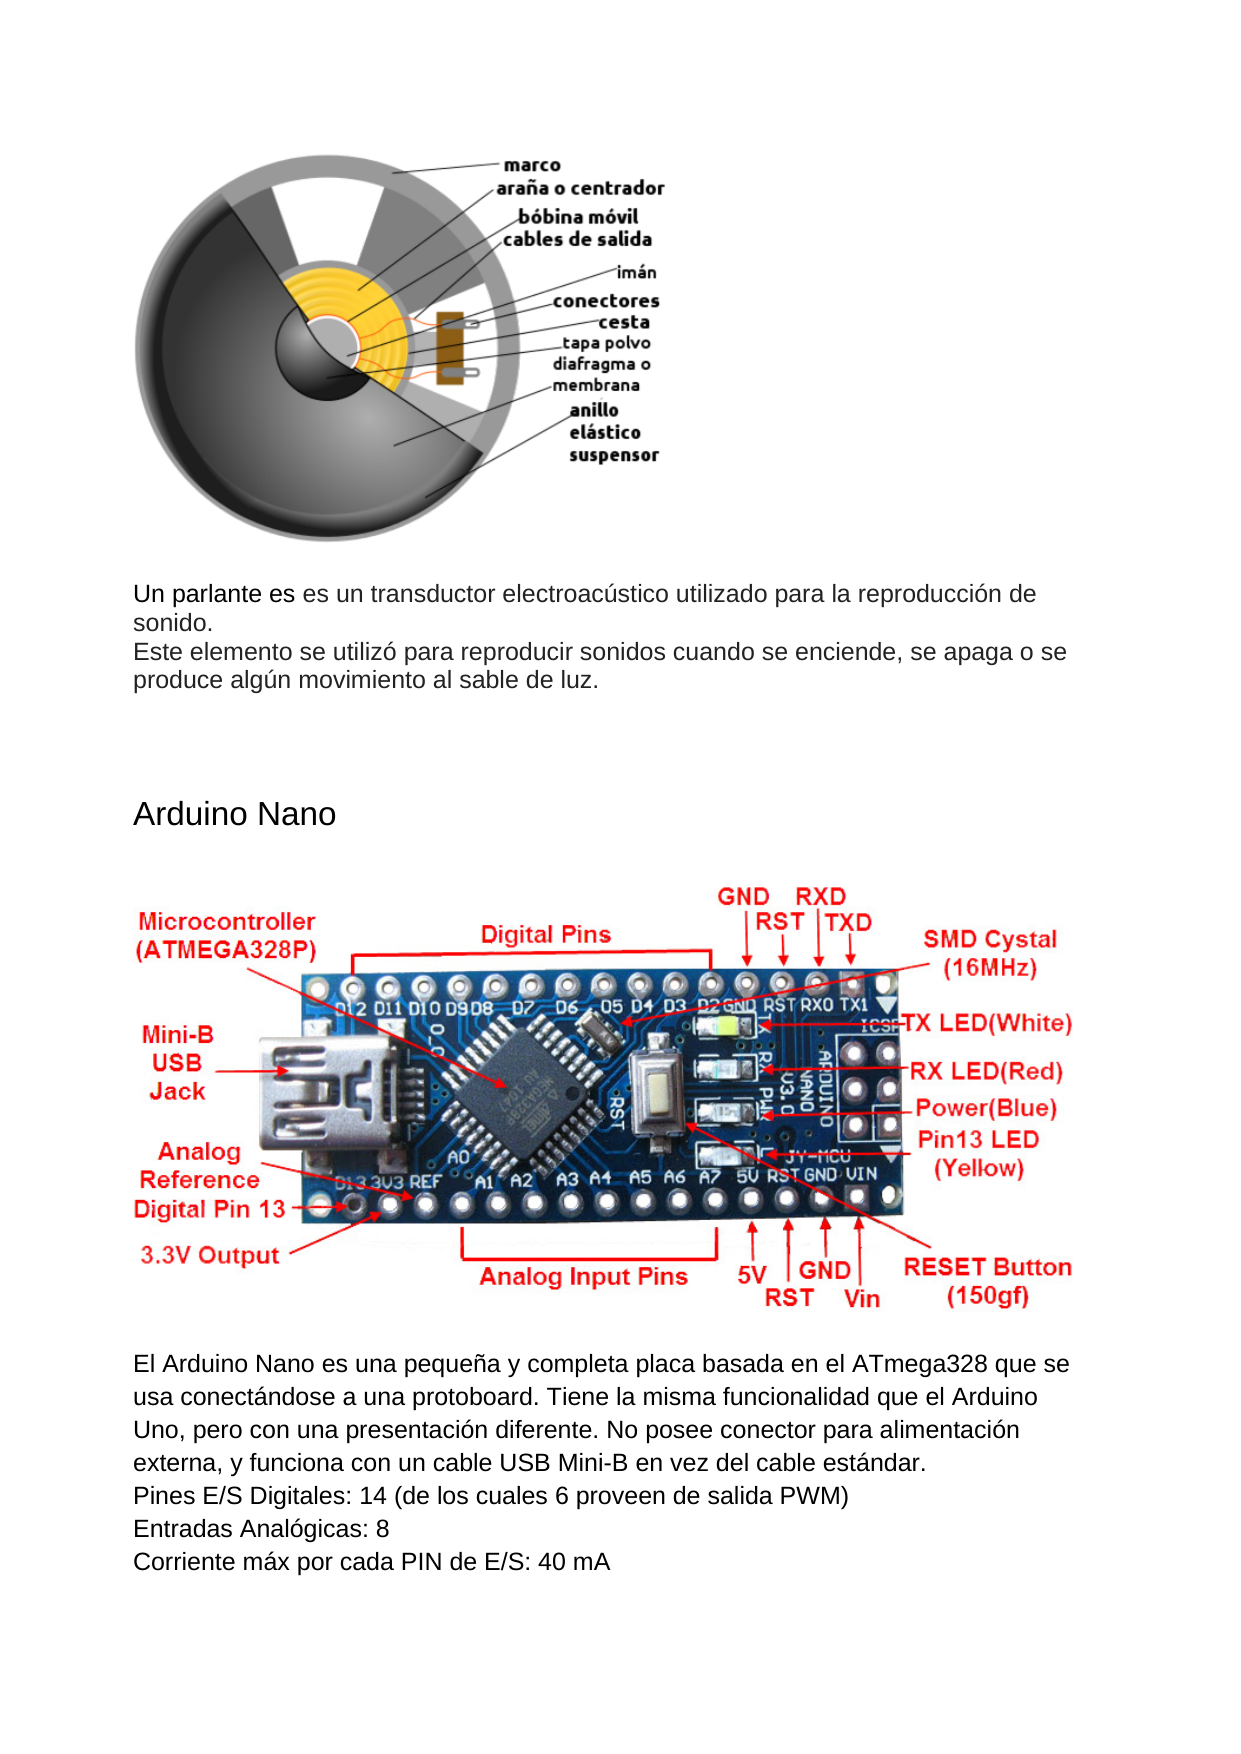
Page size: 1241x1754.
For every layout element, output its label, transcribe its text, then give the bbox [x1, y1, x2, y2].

text Corriente máx por cada PIN de E/S: 40 mA [133, 1547, 1090, 1576]
text El Arduino Nano es una pequeña y completa placa basada en el ATmega328 que se usa conectándose a una protoboard. Tiene la misma funcionalidad que el Arduino Uno, pero con una presentación diferente. No posee conector para alimentación externa, y funciona con un cable USB Mini-B en vez del cable estándar. [133, 1349, 1090, 1477]
picture [132, 878, 1074, 1312]
text Este elemento se utilizó para reproducir sonidos cuando se enciende, se apaga o se produce algún movimiento al sable de luz. [600, 637, 1090, 694]
text Pines E/S Digitales: 14 (de los cuales 6 proveen de salida PWM) [133, 1481, 1090, 1510]
text Entradas Analógicas: 8 [133, 1514, 1090, 1543]
picture [132, 150, 667, 546]
subtitle Arduino Nano [133, 794, 1090, 832]
text Un parlante es es un transductor electroacústico utilizado para la reproducción de sonido. [133, 579, 1090, 637]
